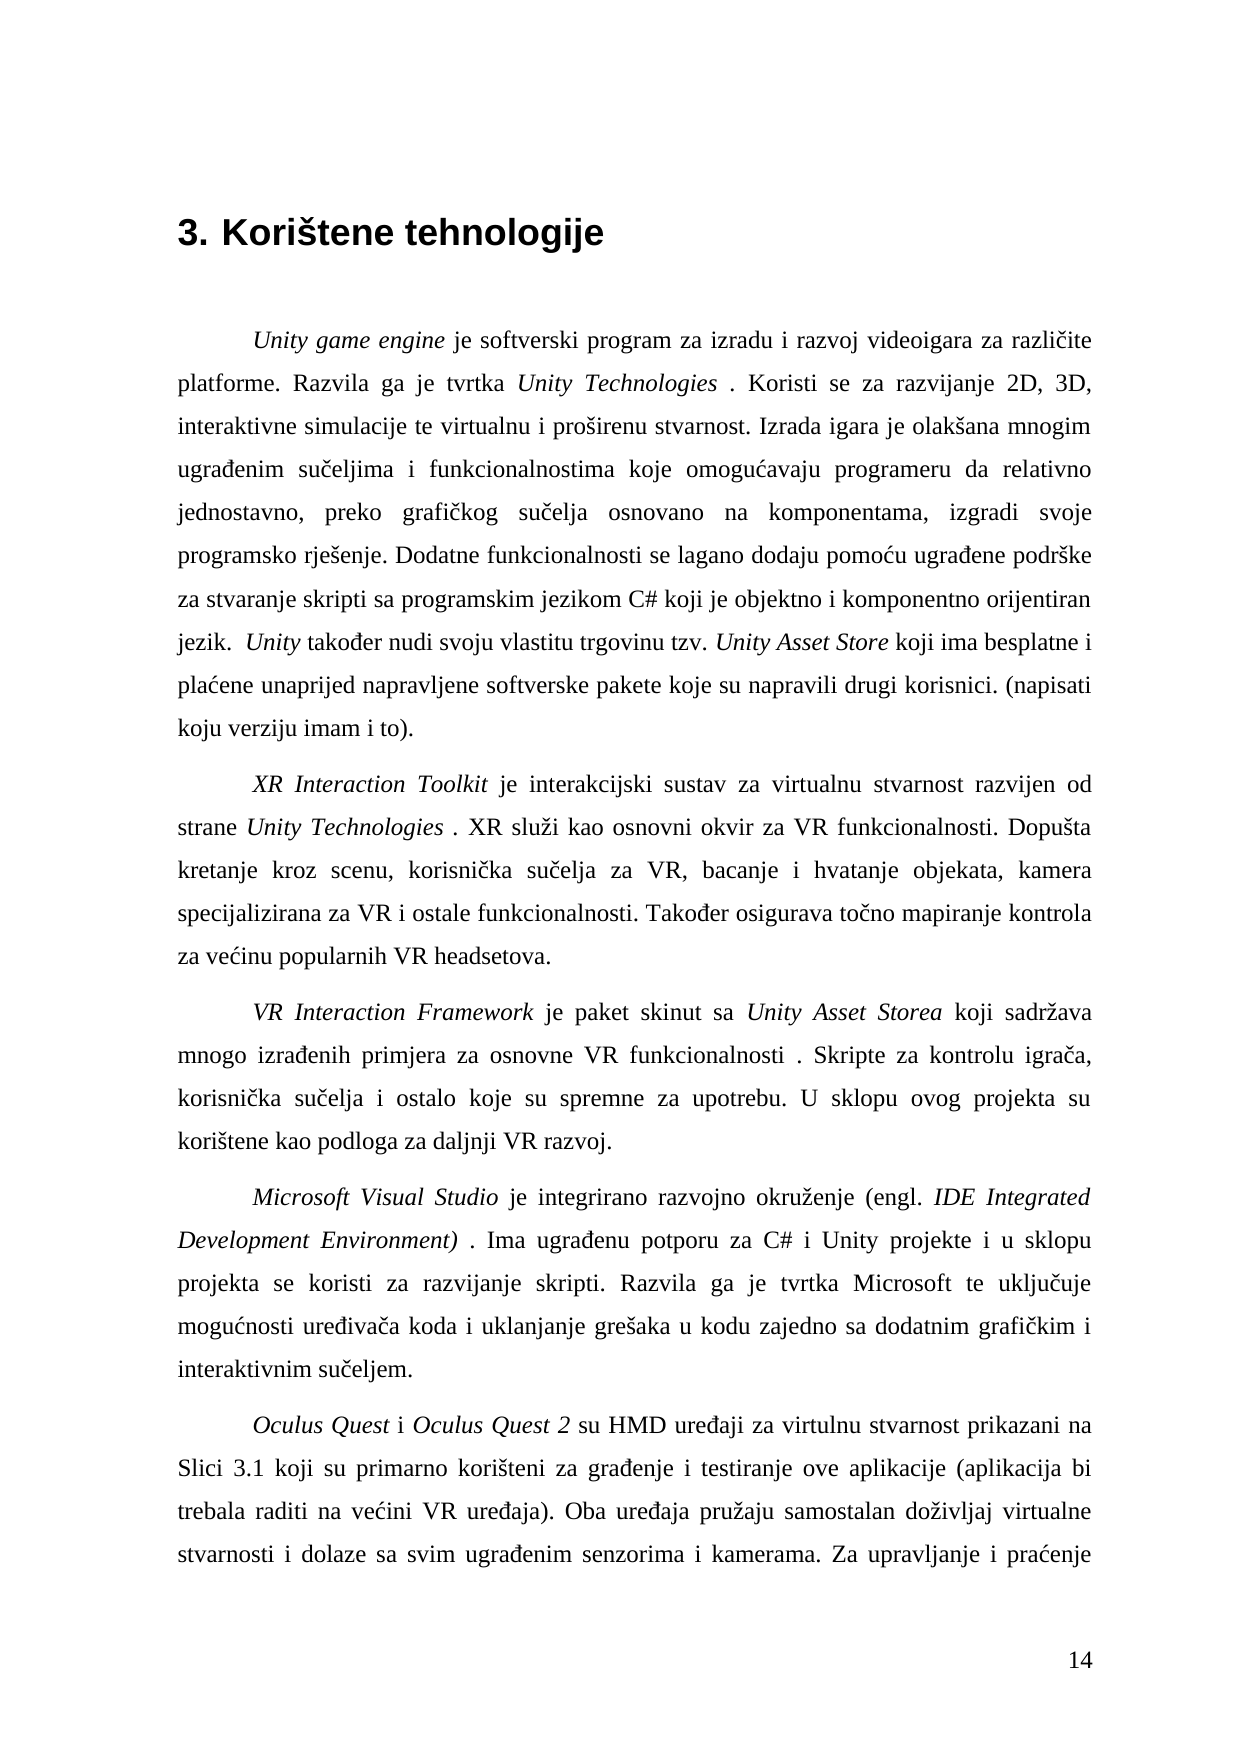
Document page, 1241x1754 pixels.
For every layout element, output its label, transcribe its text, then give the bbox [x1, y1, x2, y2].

text Microsoft Visual Studio je integrirano razvojno okruženje (engl. IDE Integrated Development Environment) . Ima ugrađenu potporu za C# i Unity projekte i u sklopu projekta se koristi za razvijanje skripti. Razvila ga je tvrtka Microsoft te uključuje mogućnosti uređivača koda i uklanjanje grešaka u kodu zajedno sa dodatnim grafičkim i interaktivnim sučeljem. [177, 1182, 1092, 1383]
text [177, 1410, 1092, 1568]
subtitle Korištene tehnologije [177, 210, 1092, 253]
text VR Interaction Framework je paket skinut sa Unity Asset Storea koji sadržava mnogo izrađenih primjera za osnovne VR funkcionalnosti . Skripte za kontrolu igrača, korisnička sučelja i ostalo koje su spremne za upotrebu. U sklopu ovog projekta su korištene kao podloga za daljnji VR razvoj. [177, 997, 1092, 1155]
text XR Interaction Toolkit je interakcijski sustav za virtualnu stvarnost razvijen od strane Unity Technologies . XR služi kao osnovni okvir za VR funkcionalnosti. Dopušta kretanje kroz scenu, korisnička sučelja za VR, bacanje i hvatanje objekata, kamera specijalizirana za VR i ostale funkcionalnosti. Također osigurava točno mapiranje kontrola za većinu popularnih VR headsetova. [177, 769, 1092, 970]
text Unity game engine je softverski program za izradu i razvoj videoigara za različite platforme. Razvila ga je tvrtka Unity Technologies . Koristi se za razvijanje 2D, 3D, interaktivne simulacije te virtualnu i proširenu stvarnost. Izrada igara je olakšana mnogim ugrađenim sučeljima i funkcionalnostima koje omogućavaju programeru da relativno jednostavno, preko grafičkog sučelja osnovano na komponentama, izgradi svoje programsko rješenje. Dodatne funkcionalnosti se lagano dodaju pomoću ugrađene podrške za stvaranje skripti sa programskim jezikom C# koji je objektno i komponentno orijentiran jezik. Unity također nudi svoju vlastitu trgovinu tzv. Unity Asset Store koji ima besplatne i plaćene unaprijed napravljene softverske pakete koje su napravili drugi korisnici. (napisati koju verziju imam i to). [177, 325, 1092, 742]
